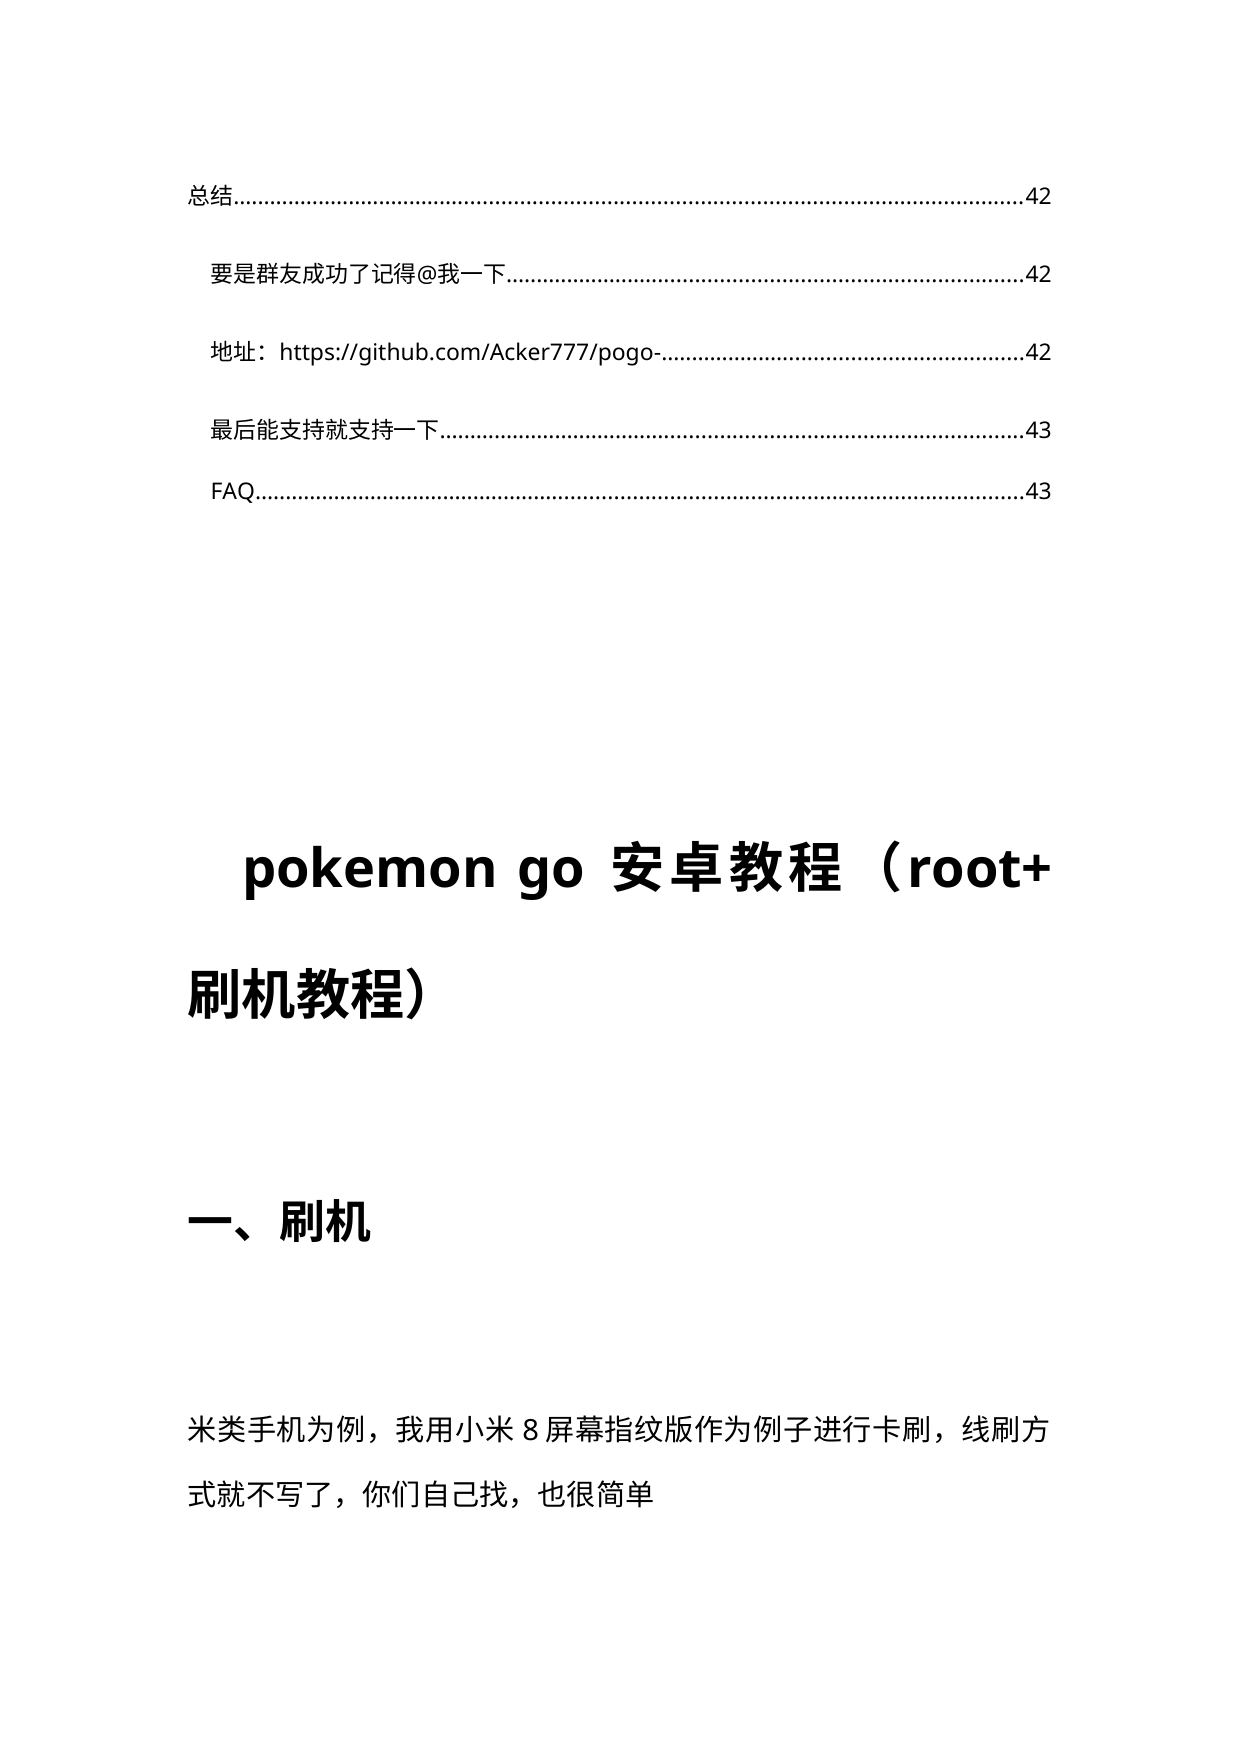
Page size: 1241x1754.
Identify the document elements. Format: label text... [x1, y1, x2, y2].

subtitle 一、刷机 [187, 1169, 1053, 1267]
text 米类手机为例，我用小米8屏幕指纹版作为例子进行卡刷，线刷方式就不写了，你们自己找，也很简单 [187, 1395, 1053, 1525]
subtitle pokemon go 安卓教程（root+刷机教程） [187, 815, 1053, 1039]
